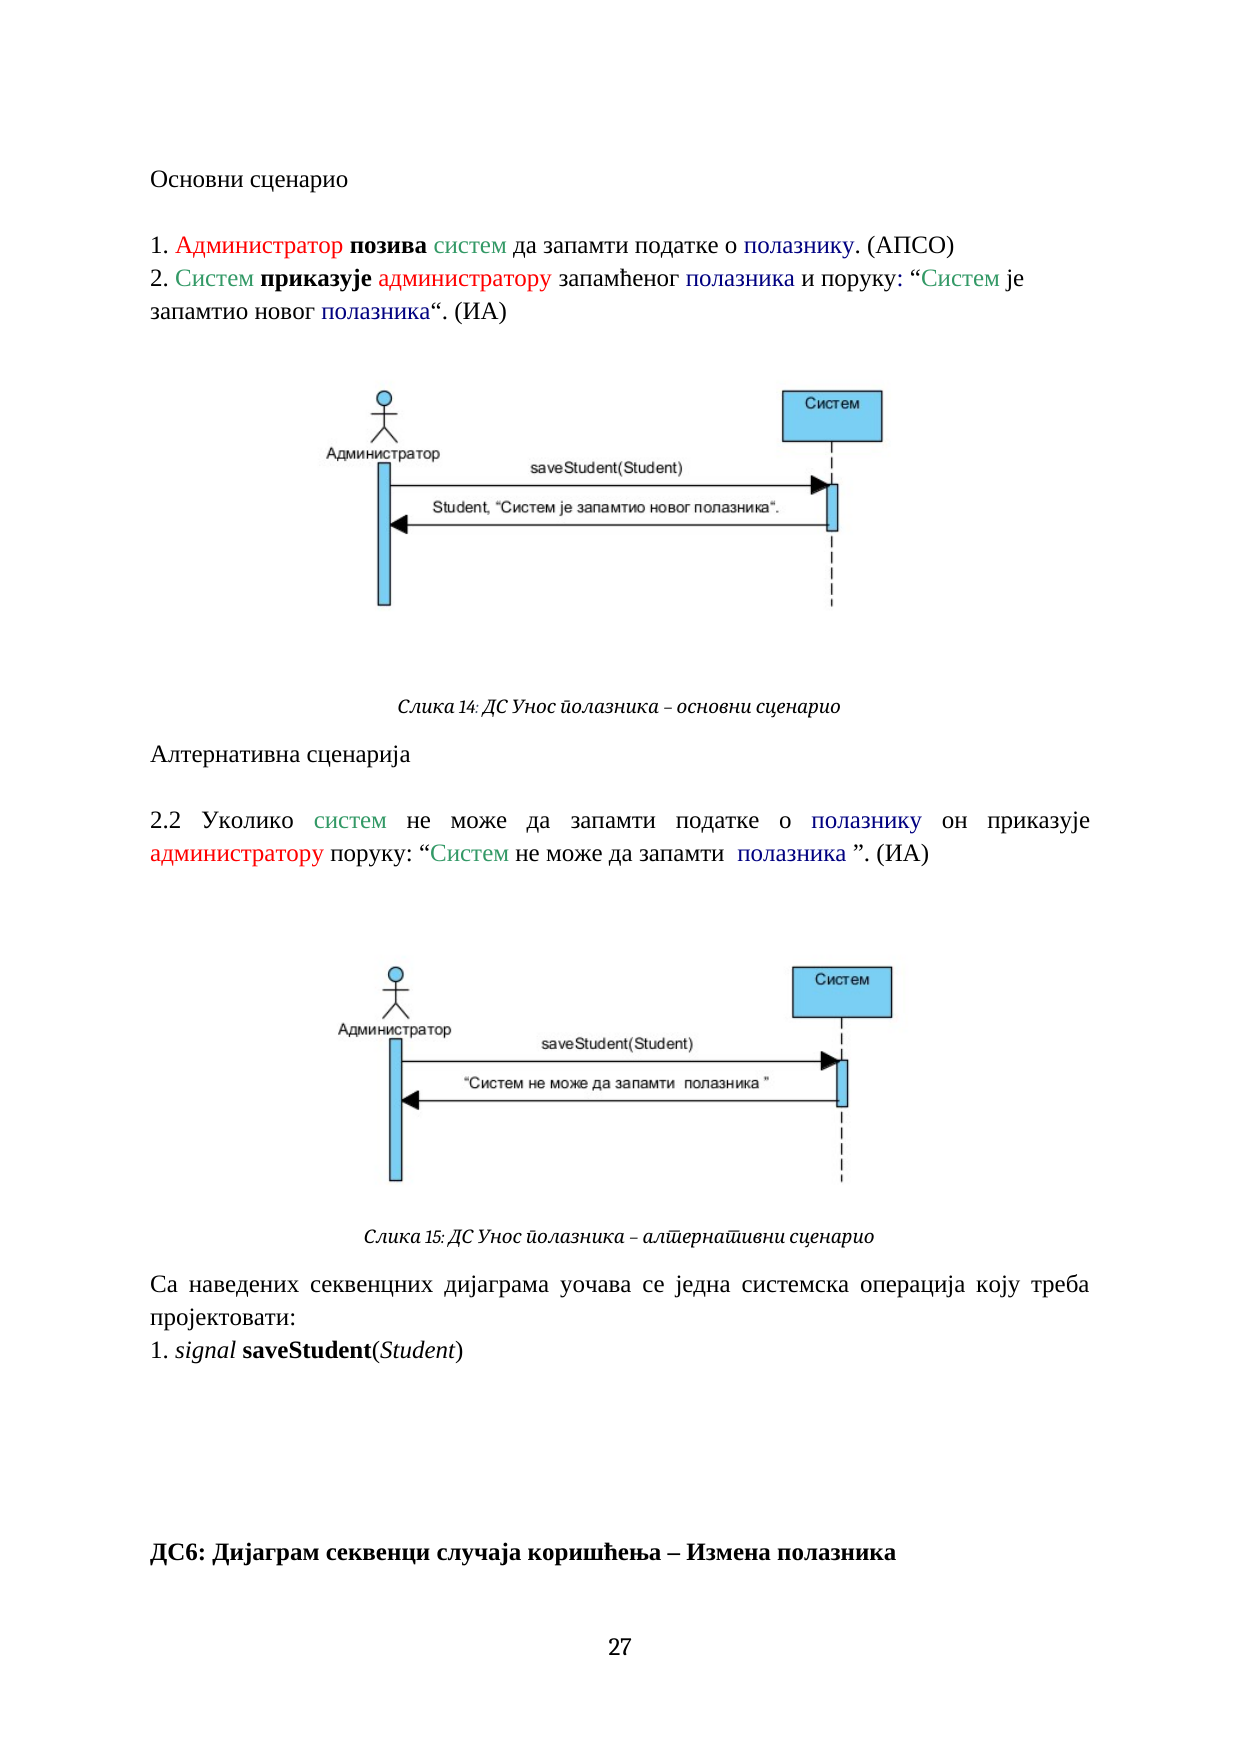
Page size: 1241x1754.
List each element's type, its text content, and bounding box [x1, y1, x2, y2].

subtitle ДС6: Дијаграм секвенци случаја коришћења – Измена полазника [150, 1537, 1090, 1566]
picture [299, 362, 941, 693]
picture [318, 937, 922, 1223]
text 1. signal saveStudent(Student) [150, 1335, 1090, 1364]
text Слика 14: ДС Унос полазника – основни сценарио [150, 697, 1090, 718]
text Алтернативнa сценаријa [150, 739, 1090, 768]
text 2. Систем приказује администратору запамћеног полазника и поруку: “Систем је запамтио новог полазника“. (ИА) [150, 263, 1090, 325]
text 1. Администратор позива систем да запамти податке о полазнику. (АПСО) [150, 230, 1090, 259]
text Са наведених секвенцних дијаграма уочава се једна системска операција коју треба пројектовати: [150, 1269, 1090, 1331]
text 2.2 Уколико систем не може да запамти податке о полазнику он приказује администратору поруку: “Систем не може да запамти полазника ”. (ИА) [150, 805, 1090, 867]
text Основни сценарио [150, 164, 1090, 193]
text Слика 15: ДС Унос полазника – алтернативни сценарио [150, 1226, 1090, 1248]
